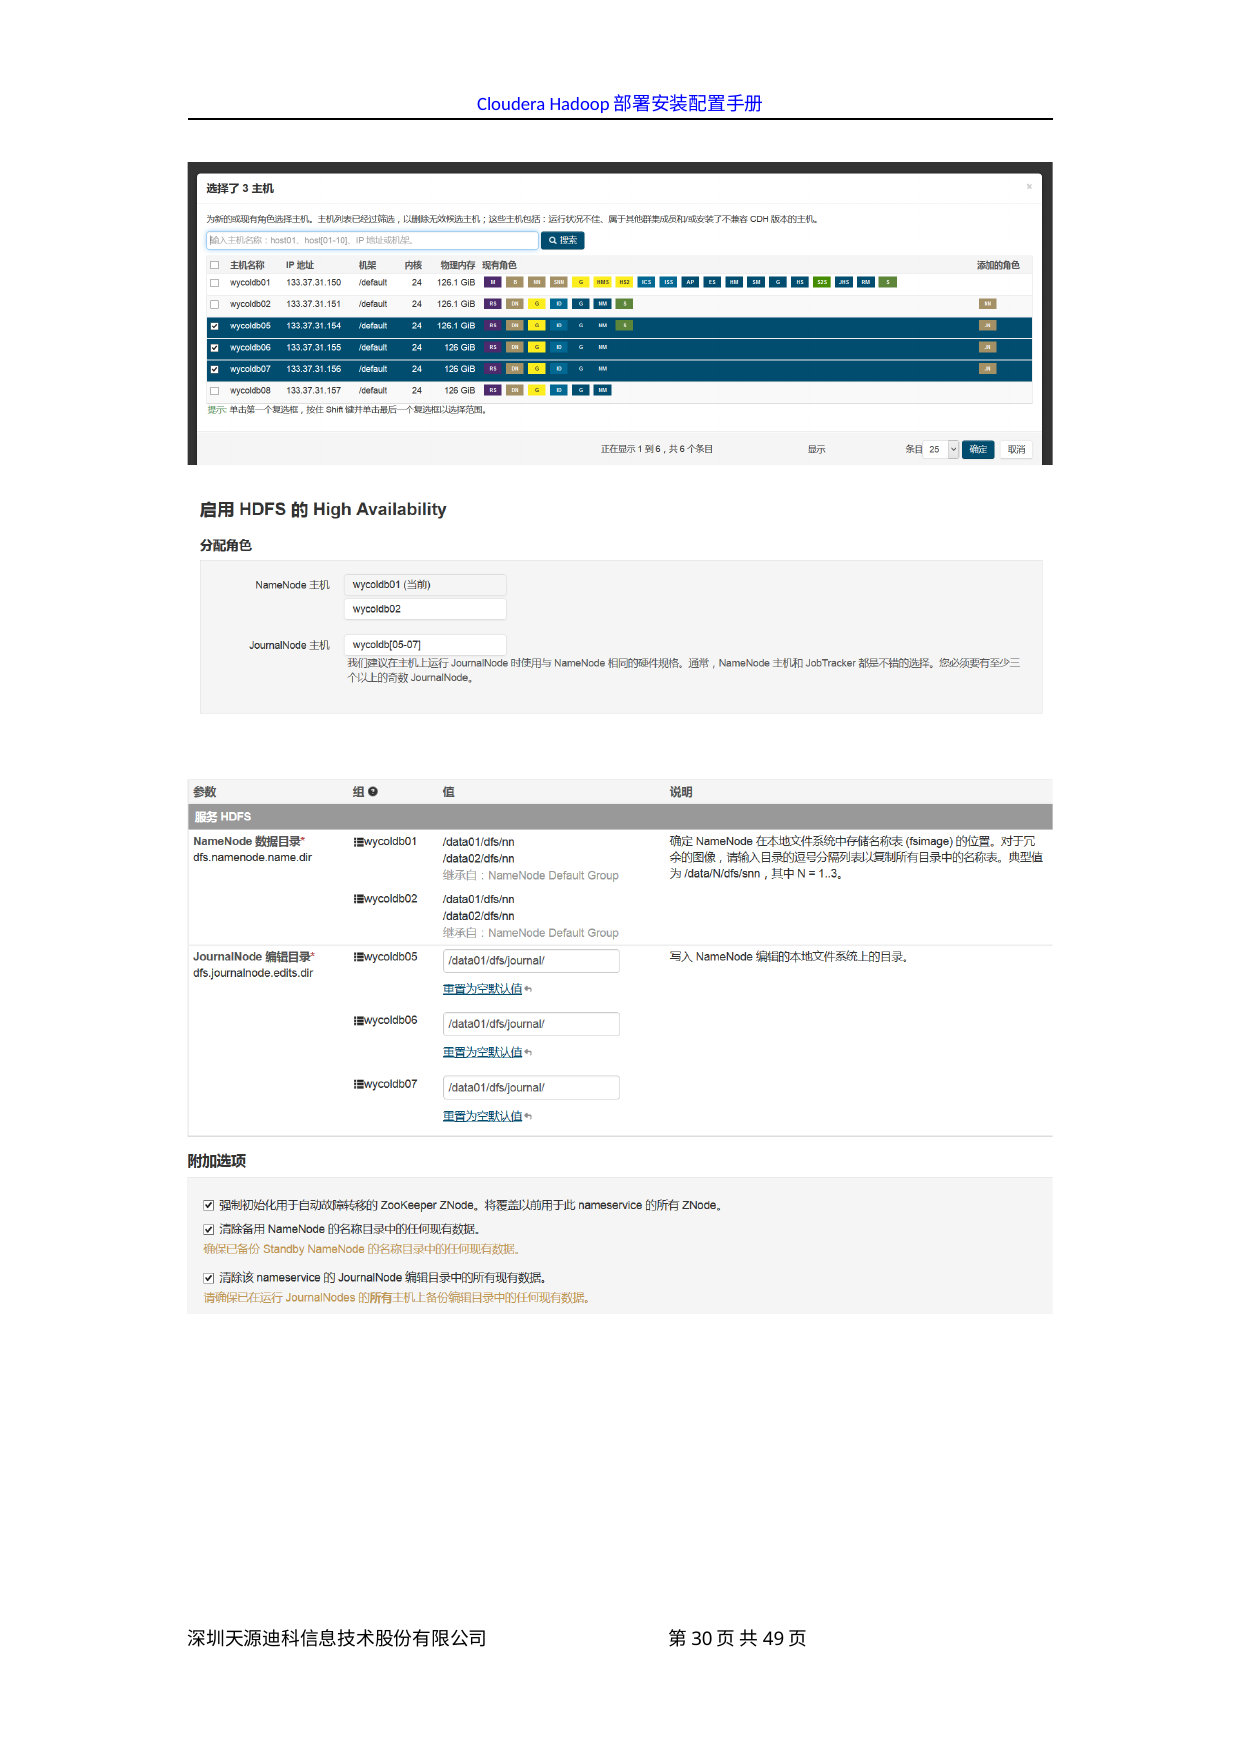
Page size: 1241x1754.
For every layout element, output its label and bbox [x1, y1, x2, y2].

picture [187, 779, 1053, 1314]
picture [187, 487, 1053, 752]
picture [187, 162, 1053, 465]
